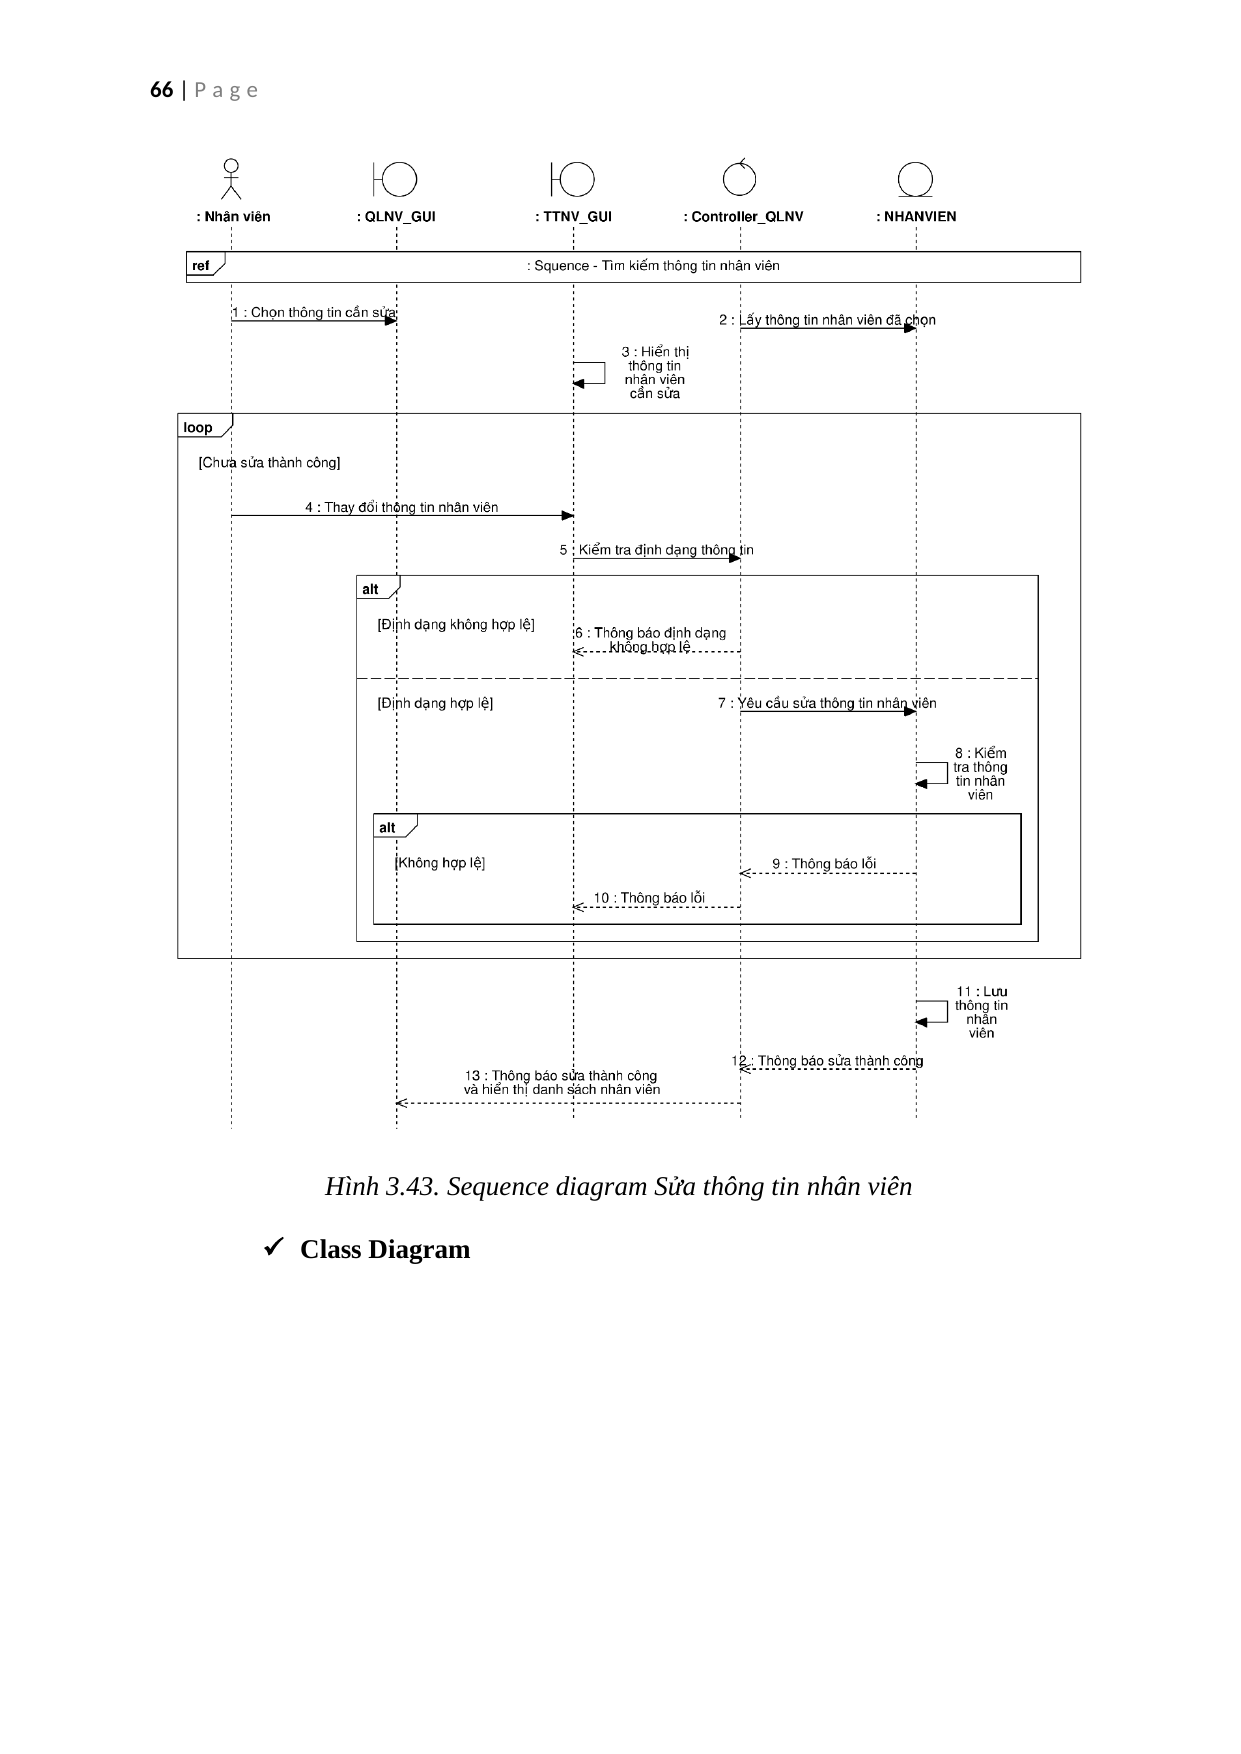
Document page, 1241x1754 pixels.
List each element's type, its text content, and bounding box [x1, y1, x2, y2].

picture [150, 147, 1091, 1139]
list Class Diagram [262, 1233, 1090, 1264]
text Hình 3.43. Sequence diagram Sửa thông tin nhân viên [150, 1169, 1090, 1201]
